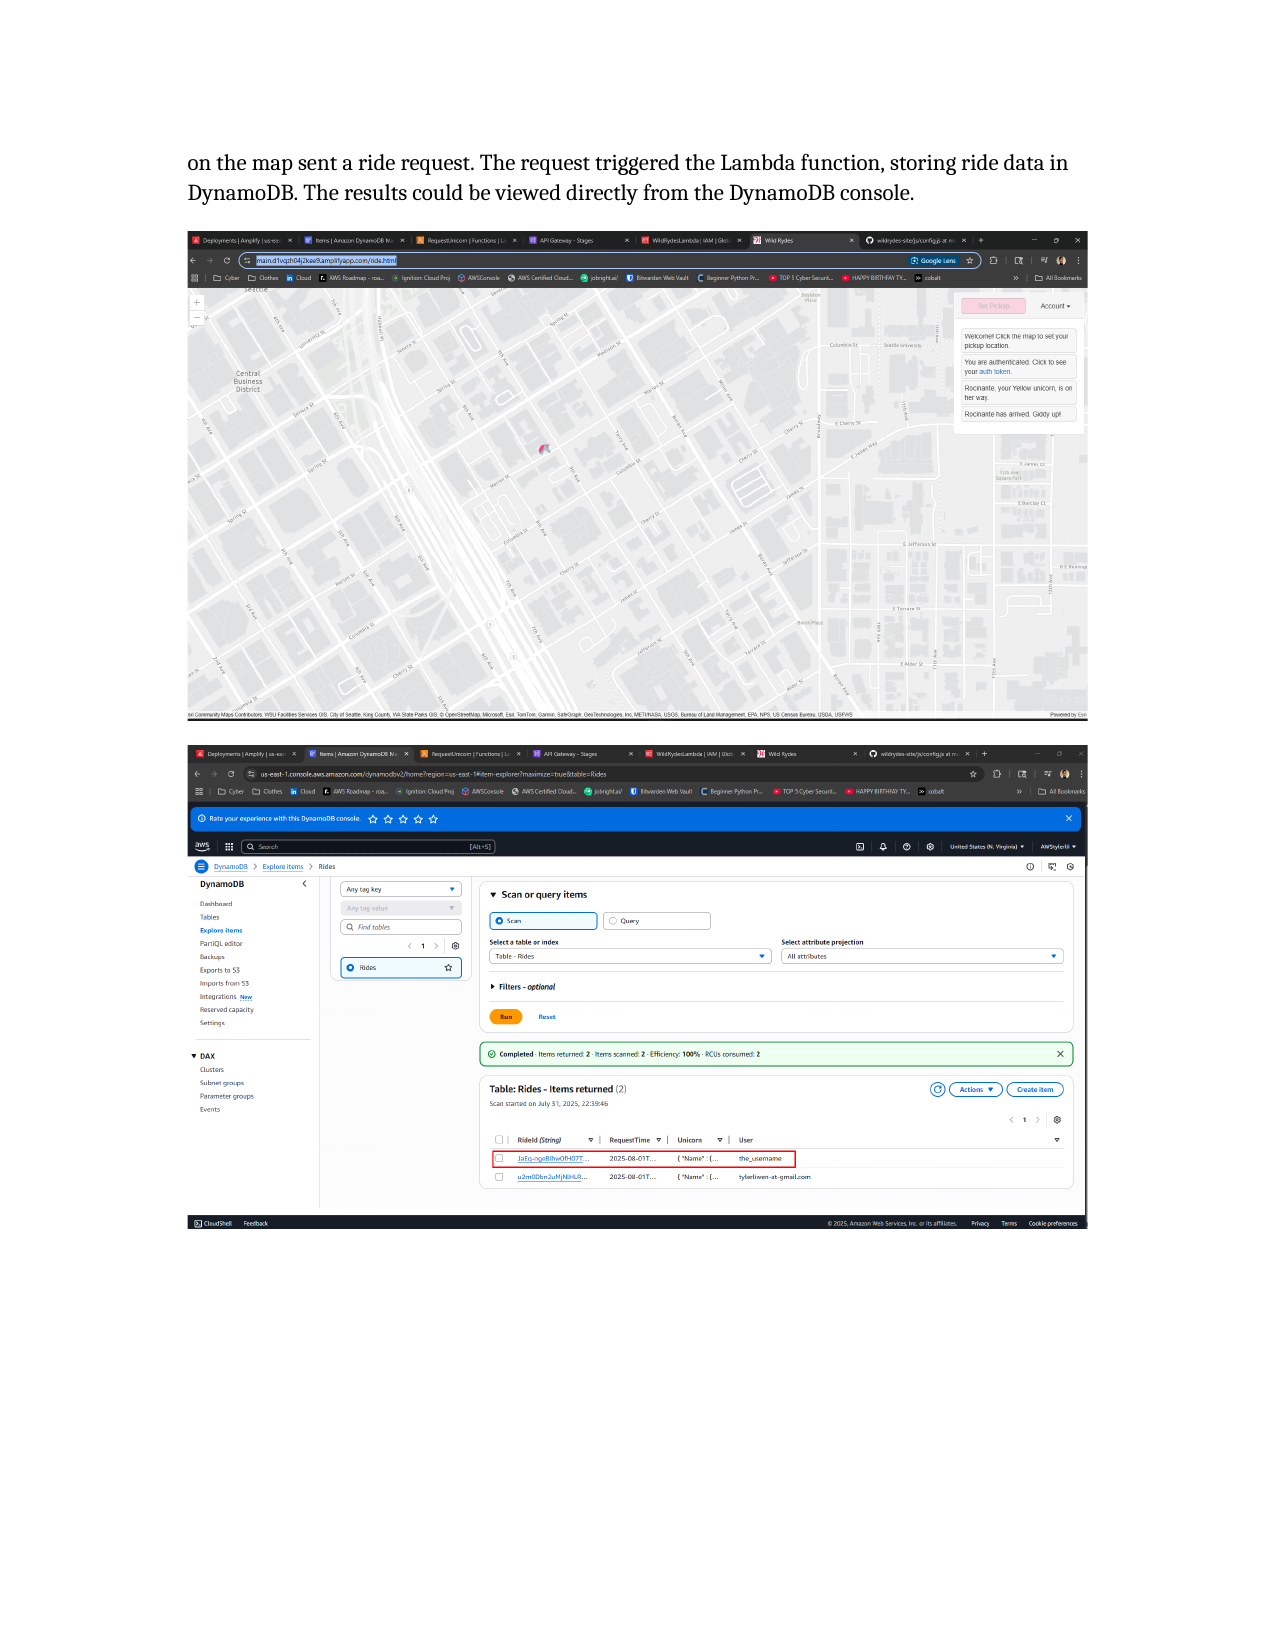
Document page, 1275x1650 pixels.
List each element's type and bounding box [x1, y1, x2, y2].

picture [187, 231, 1088, 721]
text [187, 150, 1087, 207]
picture [187, 745, 1088, 1229]
